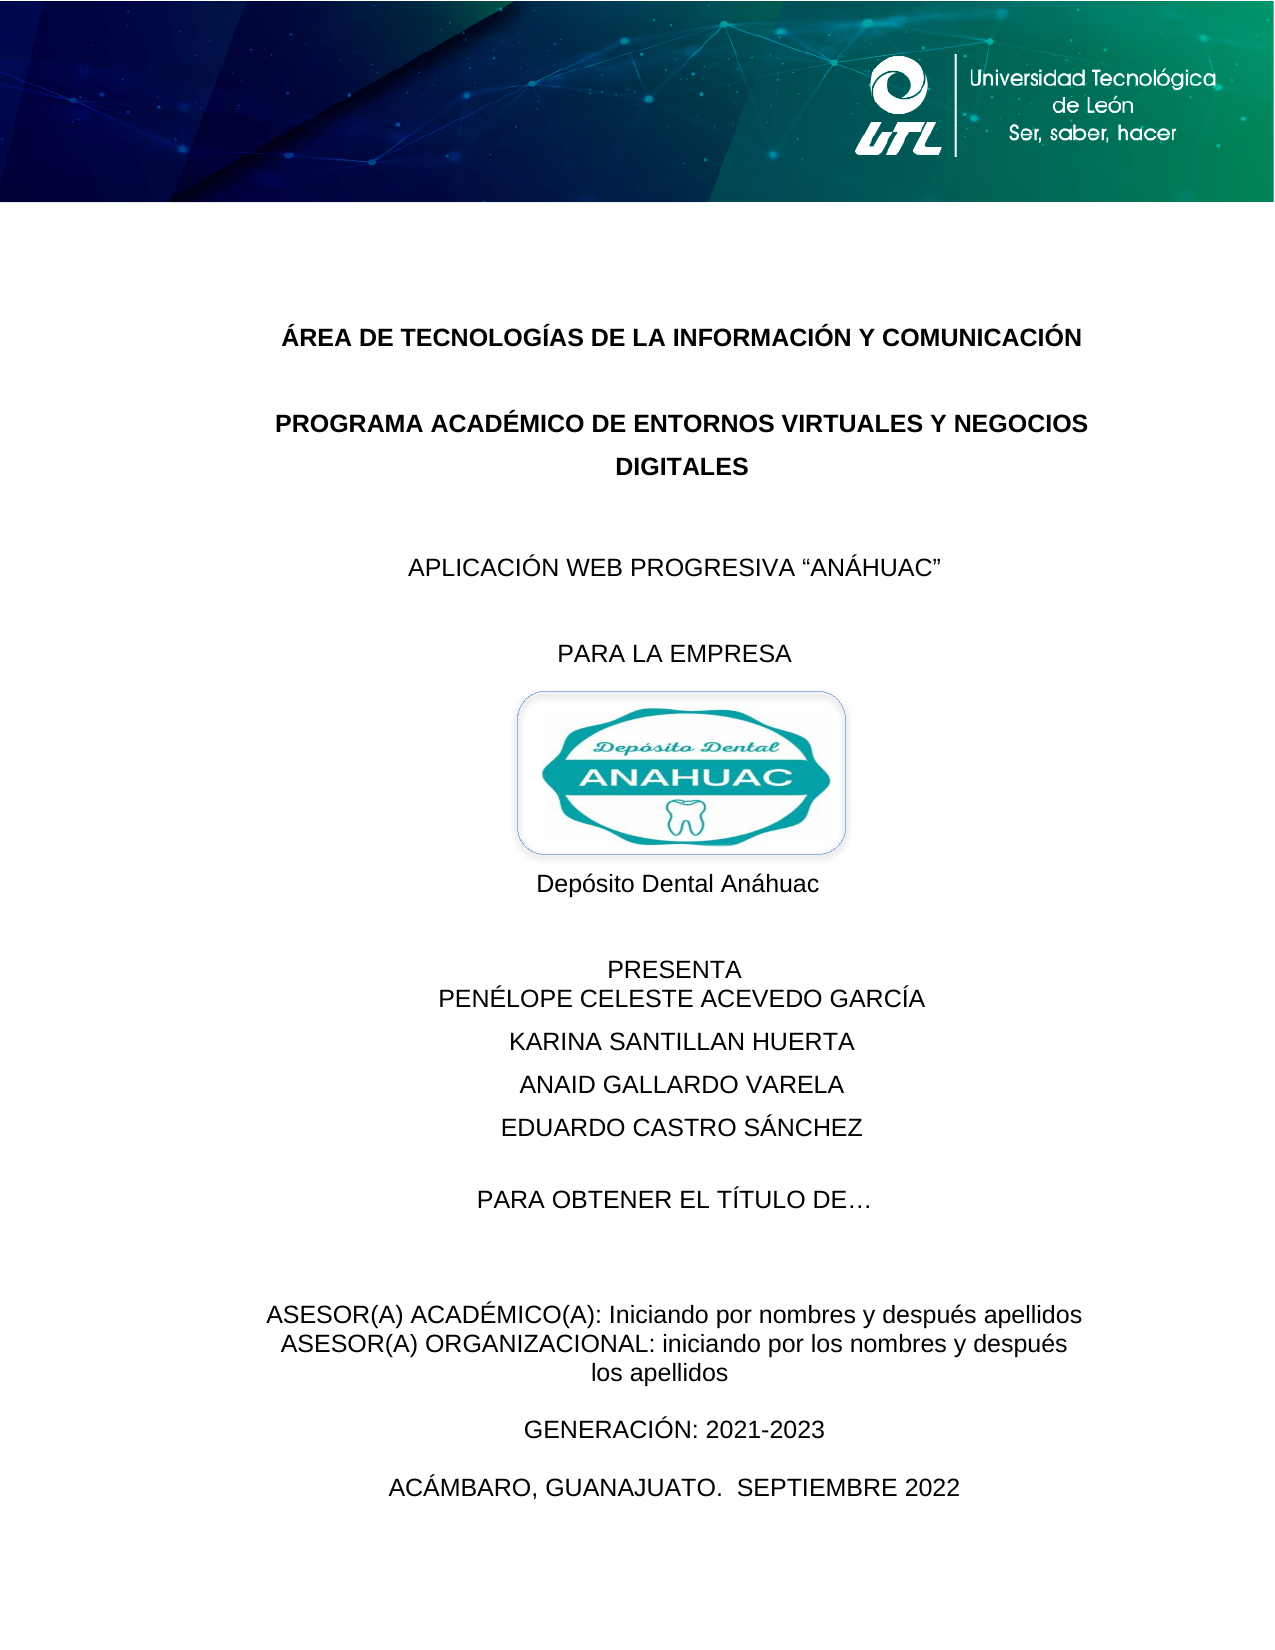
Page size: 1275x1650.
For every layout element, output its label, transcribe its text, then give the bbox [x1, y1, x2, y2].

text ANAID GALLARDO VARELA [236, 1070, 1127, 1099]
text ASESOR(A) ACADÉMICO(A): Iniciando por nombres y después apellidos [236, 1300, 1083, 1329]
text ÁREA DE TECNOLOGÍAS DE LA INFORMACIÓN Y COMUNICACIÓN [236, 322, 1127, 351]
text PRESENTA [236, 955, 1083, 984]
picture [0, 1, 1274, 1650]
text PARA OBTENER EL TÍTULO DE… [236, 1185, 1083, 1214]
text PARA LA EMPRESA [236, 639, 1083, 667]
text APLICACIÓN WEB PROGRESIVA “ANÁHUAC” [236, 552, 1083, 581]
text KARINA SANTILLAN HUERTA [236, 1027, 1127, 1056]
text PENÉLOPE CELESTE ACEVEDO GARCÍA [236, 984, 1127, 1012]
text EDUARDO CASTRO SÁNCHEZ [236, 1113, 1127, 1142]
text Depósito Dental Anáhuac [236, 869, 1083, 897]
text PROGRAMA ACADÉMICO DE ENTORNOS VIRTUALES Y NEGOCIOS DIGITALES [236, 409, 1127, 481]
text GENERACIÓN: 2021-2023 [236, 1415, 1083, 1444]
text ACÁMBARO, GUANAJUATO. SEPTIEMBRE 2022 [236, 1472, 1083, 1501]
text ASESOR(A) ORGANIZACIONAL: iniciando por los nombres y después los apellidos [236, 1329, 1083, 1386]
